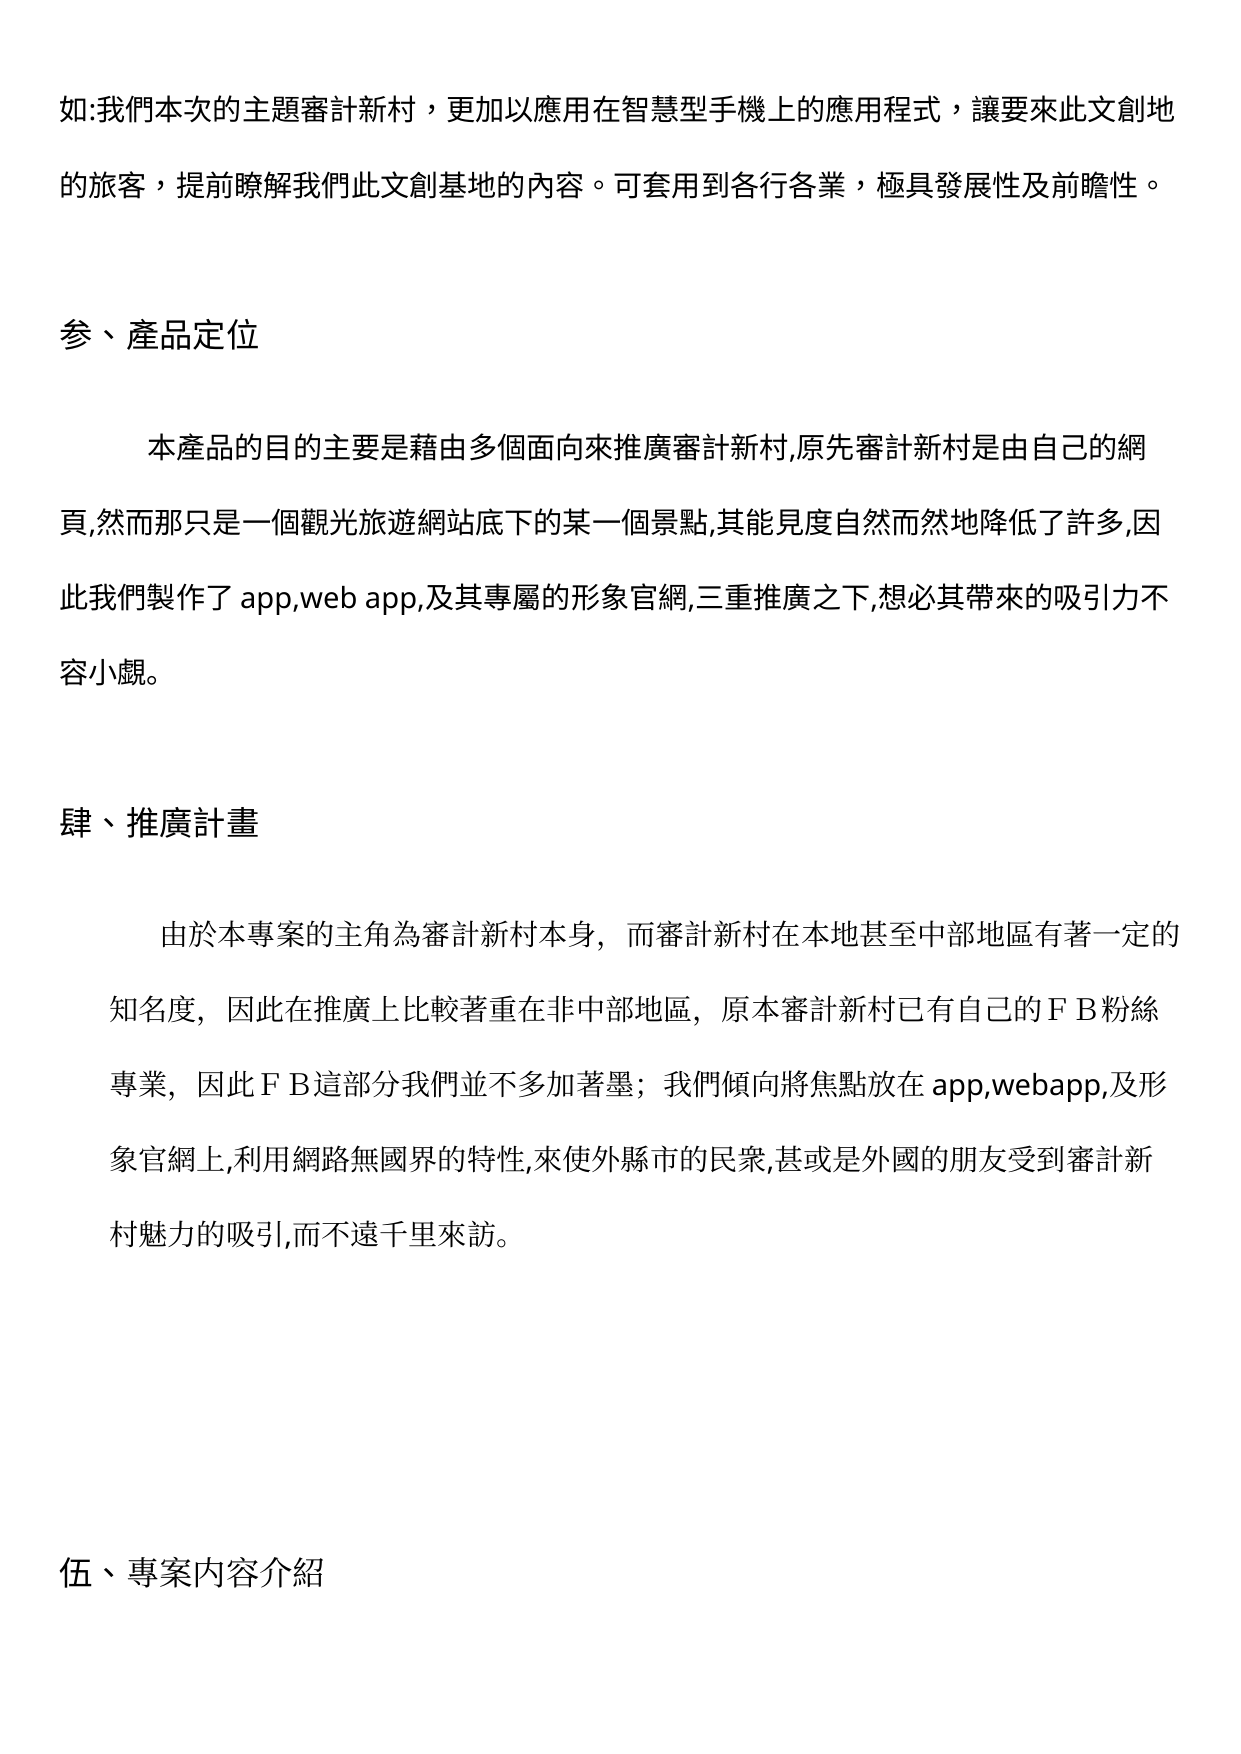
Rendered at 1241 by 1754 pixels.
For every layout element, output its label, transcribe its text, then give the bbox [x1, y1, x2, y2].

text 伍、專案内容介紹 [59, 1533, 1181, 1608]
text 肆、推廣計畫 [59, 783, 1181, 858]
text 参、產品定位 [59, 296, 1181, 371]
text 本產品的目的主要是藉由多個面向來推廣審計新村,原先審計新村是由自己的網頁,然而那只是一個觀光旅遊網站底下的某一個景點,其能見度自然而然地降低了許多,因此我們製作了app,web app,及其專屬的形象官網,三重推廣之下,想必其帶來的吸引力不容小覷。 [59, 408, 1181, 708]
text 由於本專案的主角為審計新村本身，而審計新村在本地甚至中部地區有著一定的知名度，因此在推廣上比較著重在非中部地區，原本審計新村已有自己的ＦＢ粉絲專業，因此ＦＢ這部分我們並不多加著墨；我們傾向將焦點放在app,webapp,及形象官網上,利用網路無國界的特性,來使外縣市的民衆,甚或是外國的朋友受到審計新村魅力的吸引,而不遠千里來訪。 [109, 896, 1181, 1271]
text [59, 71, 1181, 221]
